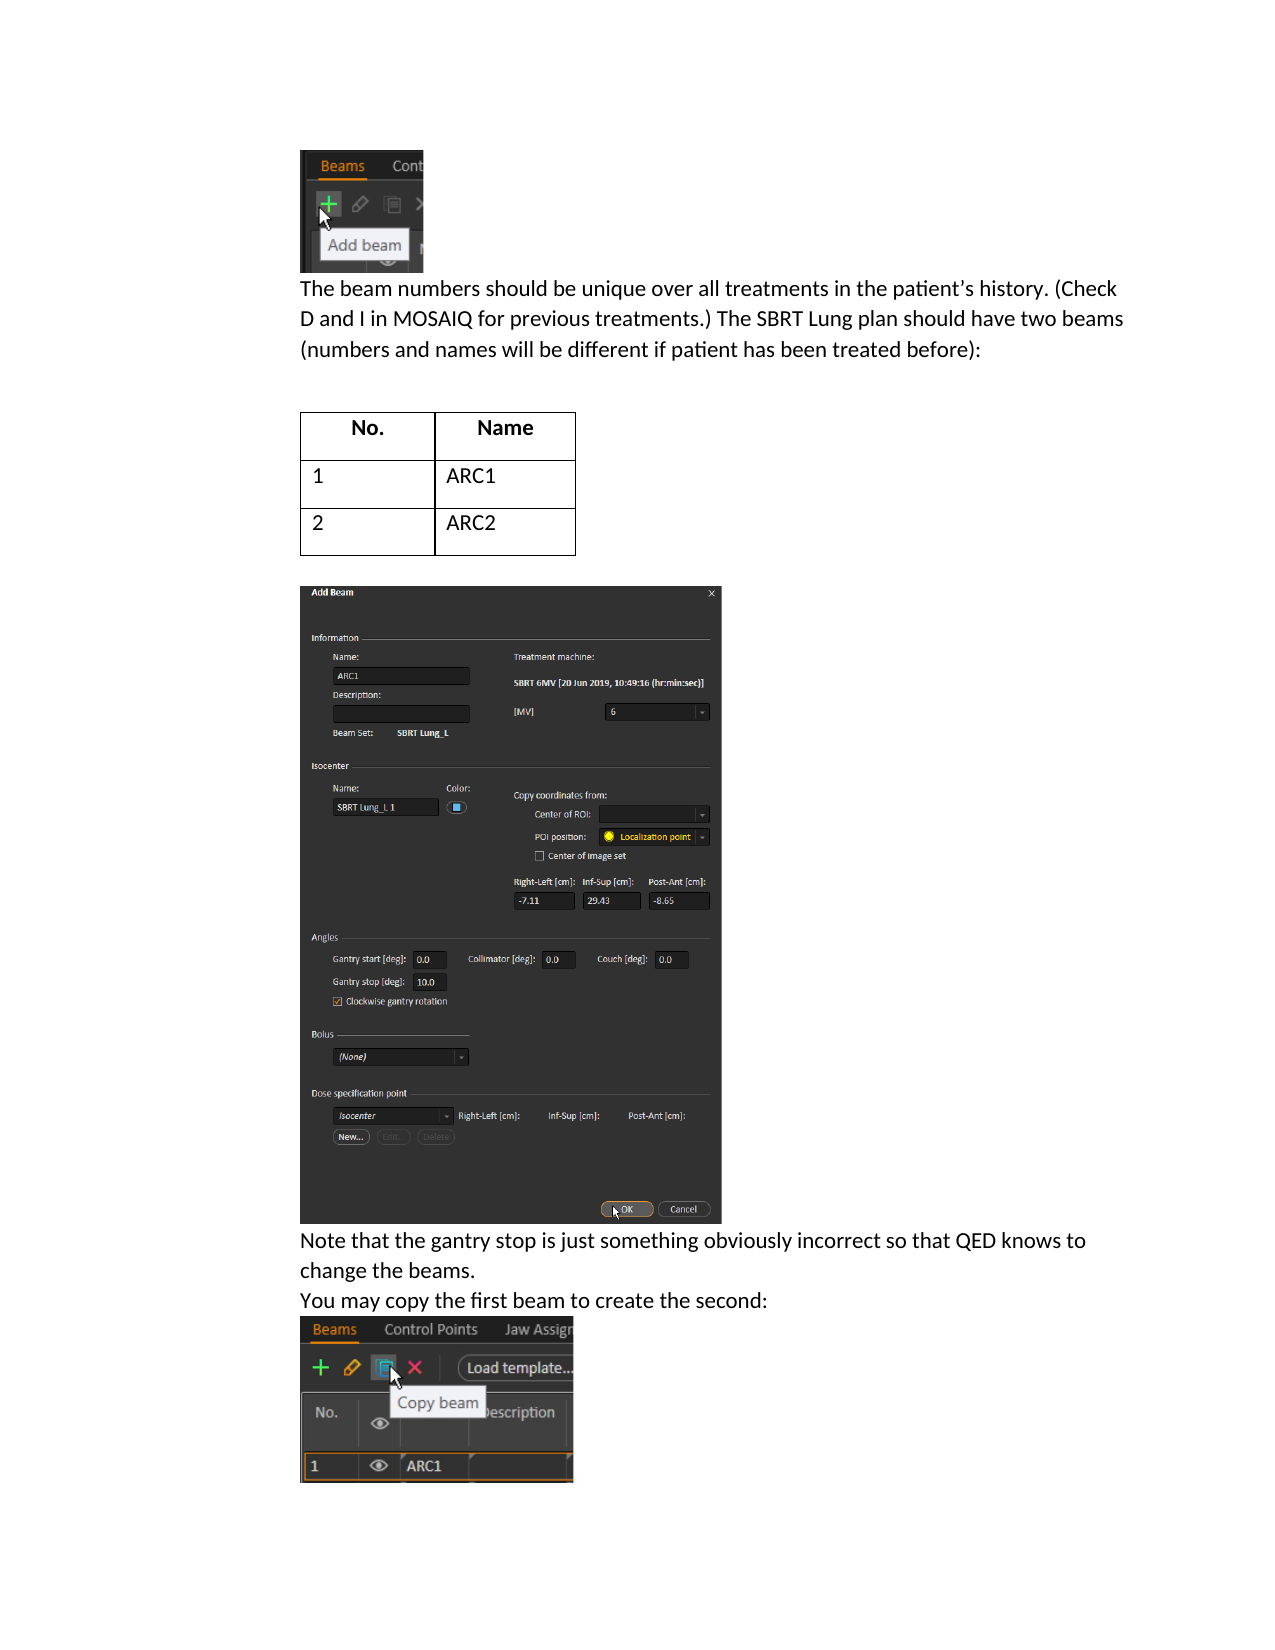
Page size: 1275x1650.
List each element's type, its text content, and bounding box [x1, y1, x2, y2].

table_header Name [436, 413, 575, 460]
list Note that the gantry stop is just something obviously incorrect so that QED knows to change the beams. [300, 1226, 1125, 1284]
picture [300, 1316, 574, 1483]
table_cell 1 [301, 461, 434, 507]
table_cell ARC2 [436, 509, 575, 555]
table_cell ARC1 [436, 461, 575, 507]
table_header No. [301, 413, 434, 460]
list The beam numbers should be unique over all treatments in the patient’s history. (Check D and I in MOSAIQ for previous treatments.) The SBRT Lung plan should have two beams (numbers and names will be different if patient has been treated before): [300, 274, 1125, 363]
picture [300, 150, 424, 273]
list You may copy the first beam to create the second: [300, 1286, 1125, 1314]
table_cell 2 [301, 509, 434, 555]
picture [300, 586, 722, 1224]
